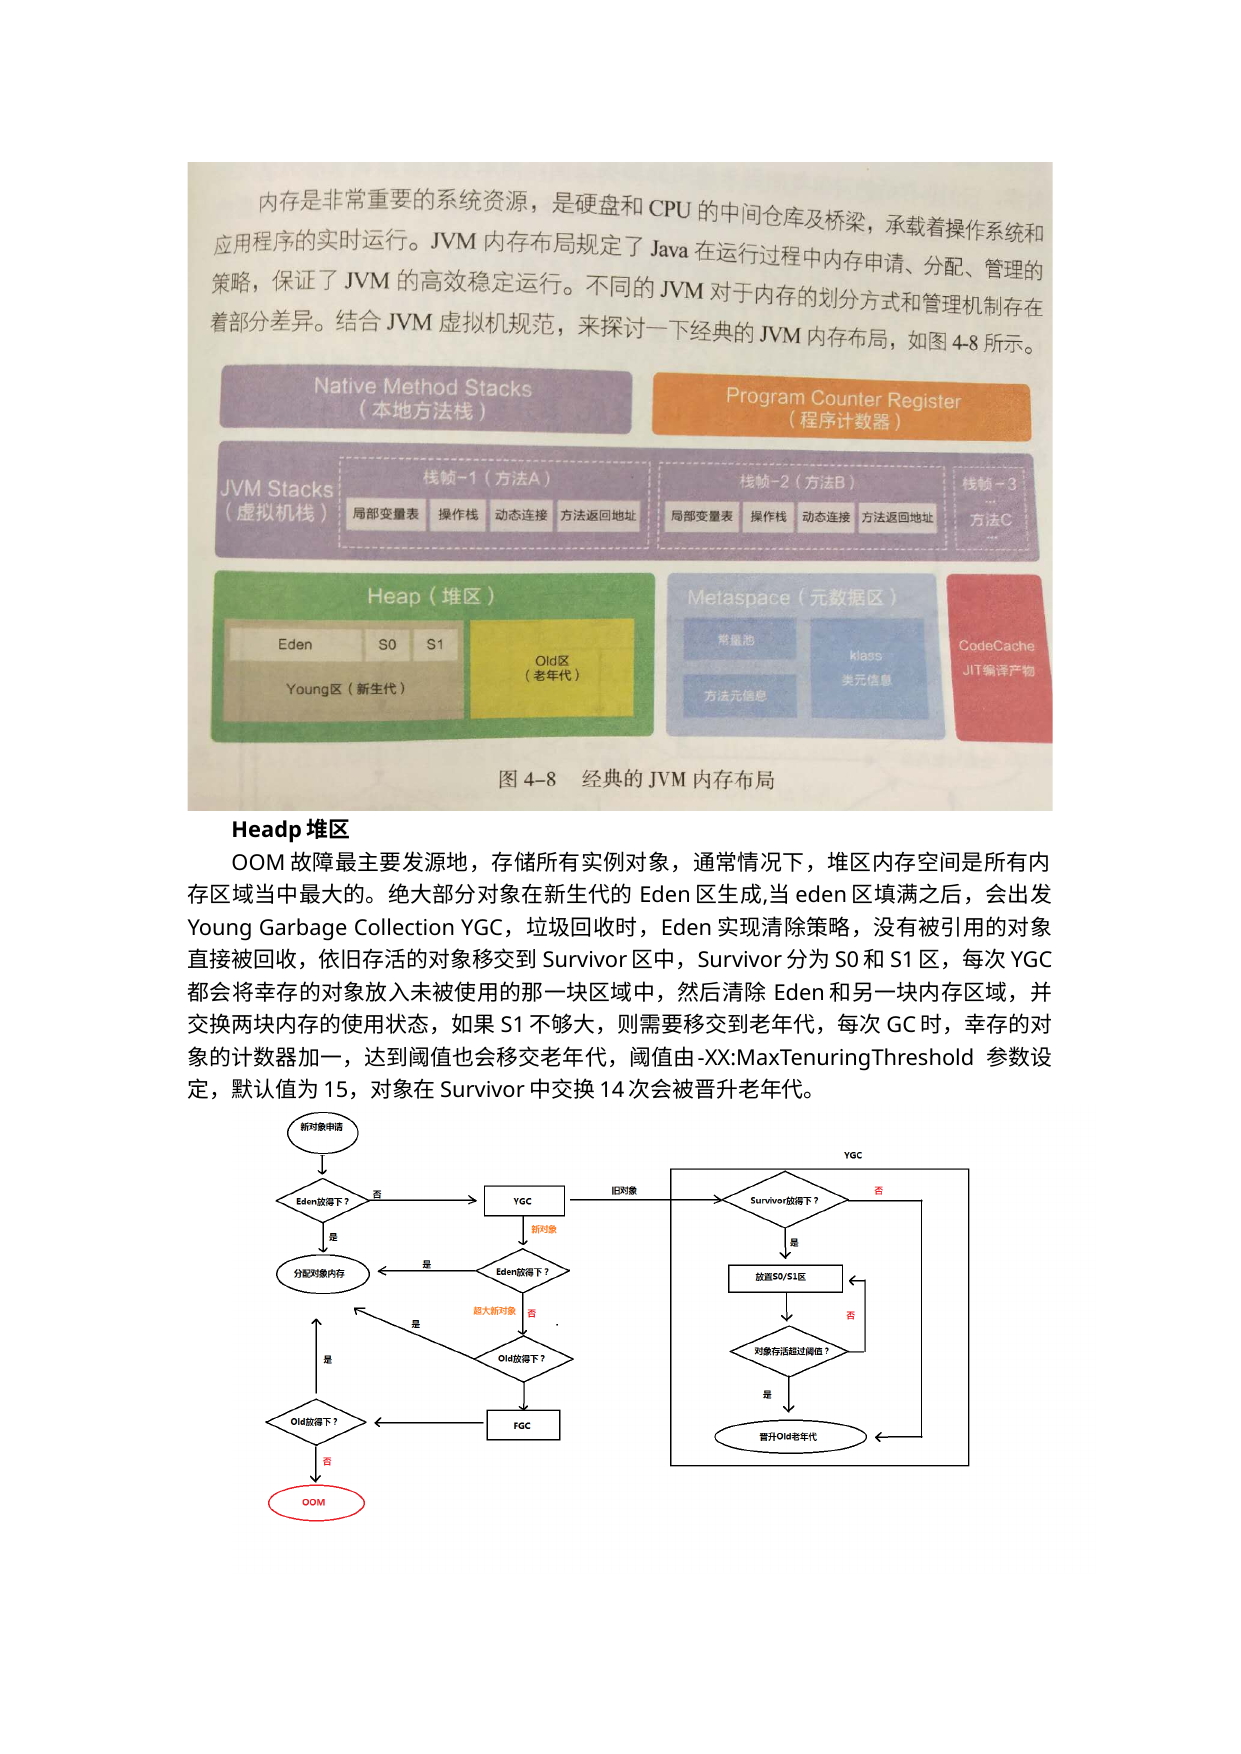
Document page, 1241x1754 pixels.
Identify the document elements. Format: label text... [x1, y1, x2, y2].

text OOM故障最主要发源地，存储所有实例对象，通常情况下，堆区内存空间是所有内存区域当中最大的。绝大部分对象在新生代的Eden区生成,当eden区填满之后，会出发Young Garbage Collection YGC，垃圾回收时，Eden实现清除策略，没有被引用的对象直接被回收，依旧存活的对象移交到Survivor区中，Survivor分为S0和S1区，每次YGC都会将幸存的对象放入未被使用的那一块区域中，然后清除Eden和另一块内存区域，并交换两块内存的使用状态，如果S1不够大，则需要移交到老年代，每次GC时，幸存的对象的计数器加一，达到阈值也会移交老年代，阈值由-XX:MaxTenuringThreshold 参数设定，默认值为15，对象在Survivor中交换14次会被晋升老年代。 [187, 844, 1053, 1104]
text Headp堆区 [187, 812, 1053, 844]
picture [187, 162, 1053, 811]
picture [231, 1104, 1096, 1574]
